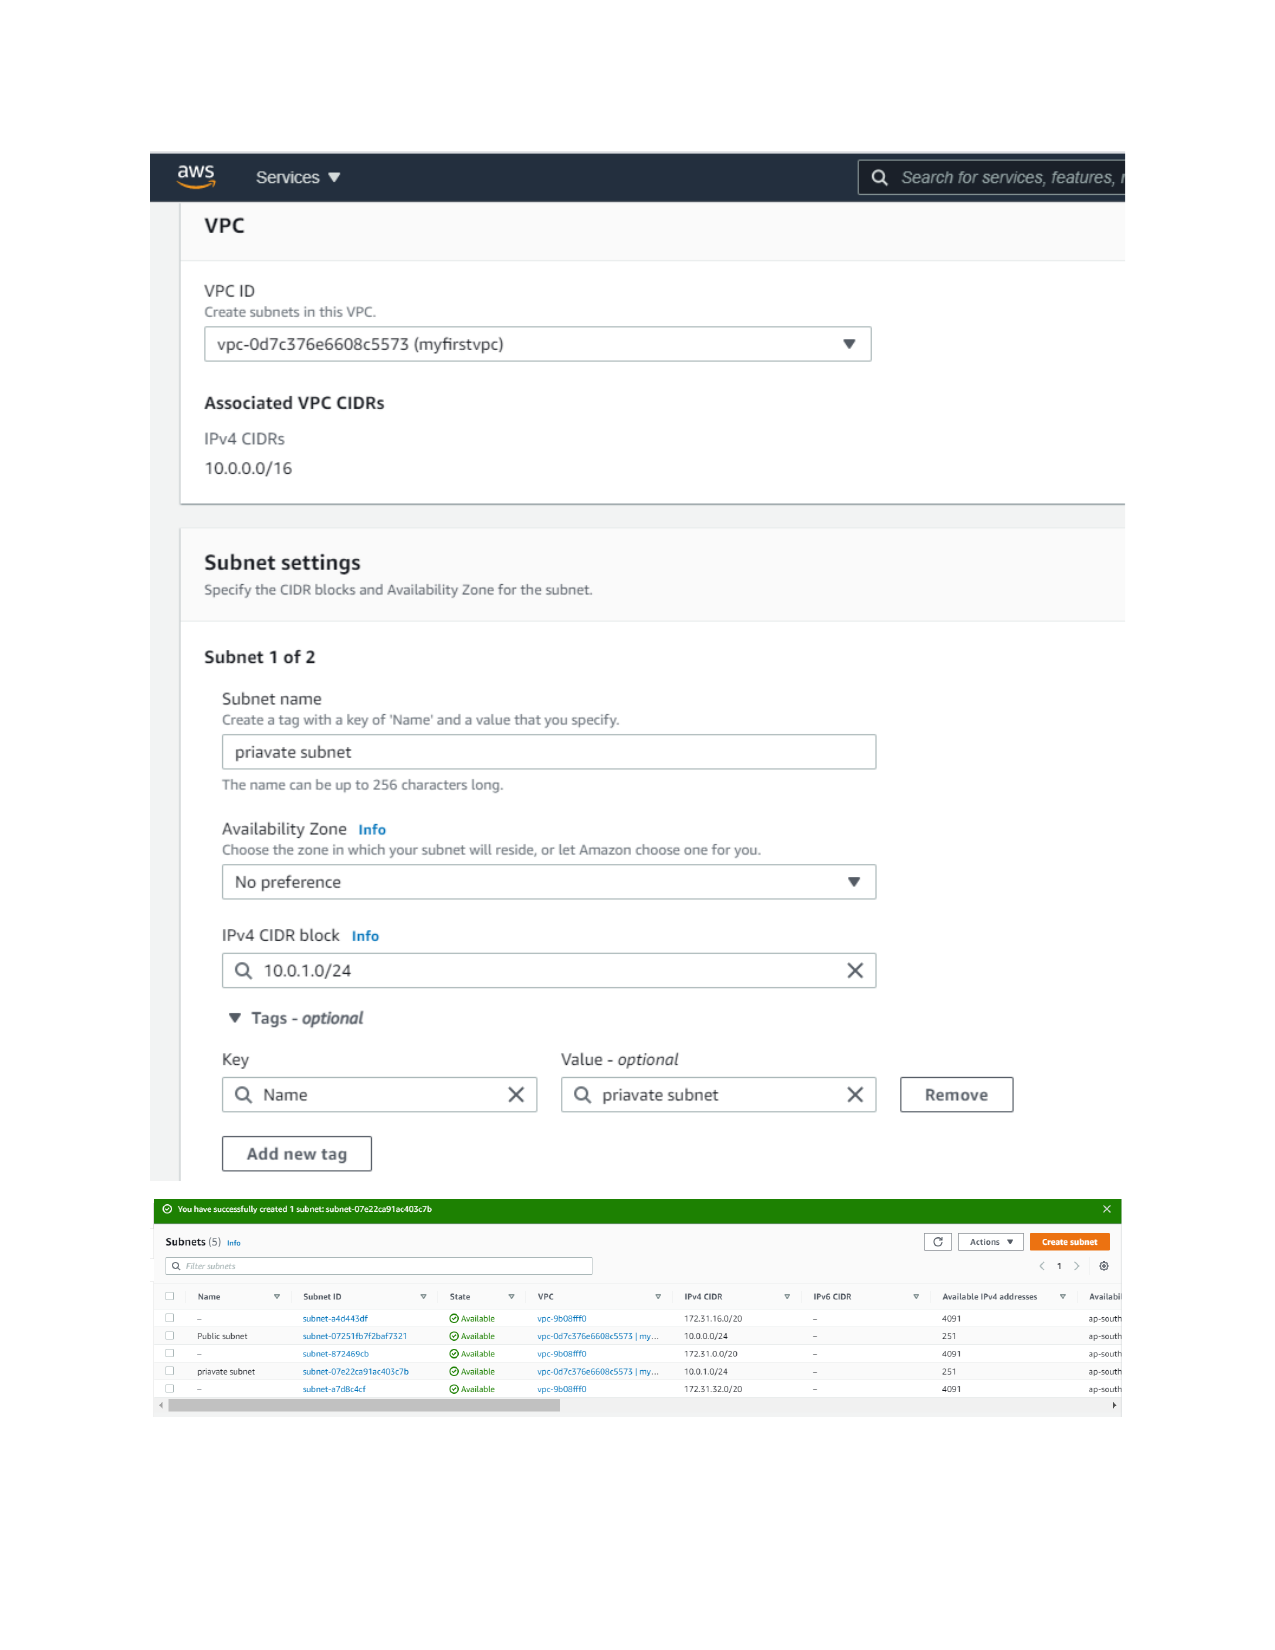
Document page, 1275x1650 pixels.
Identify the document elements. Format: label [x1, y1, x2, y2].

picture [150, 150, 1125, 1181]
picture [150, 1199, 1125, 1417]
